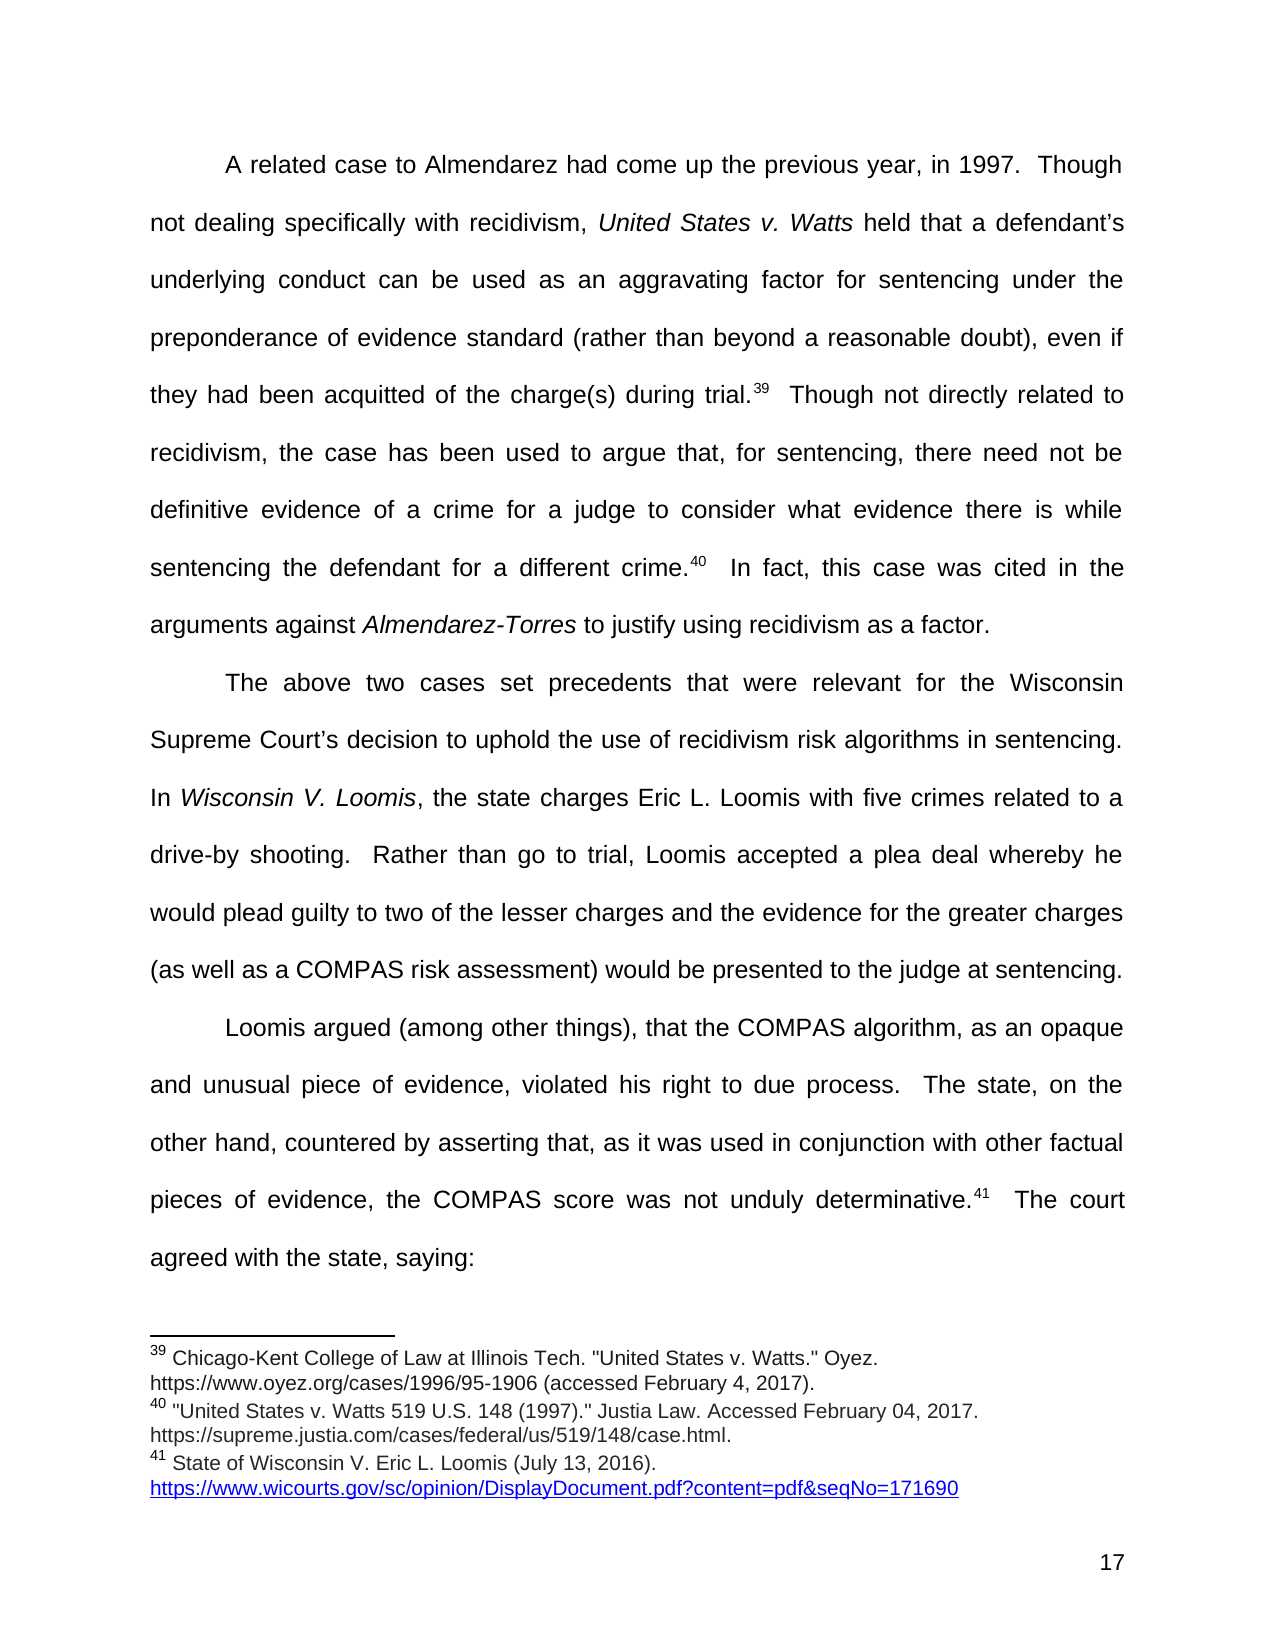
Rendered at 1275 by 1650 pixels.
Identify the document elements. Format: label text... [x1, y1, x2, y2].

text The above two cases set precedents that were relevant for the Wisconsin Supreme Court’s decision to uphold the use of recidivism risk algorithms in sentencing. In Wisconsin V. Loomis, the state charges Eric L. Loomis with five crimes related to a drive-by shooting. Rather than go to trial, Loomis accepted a plea deal whereby he would plead guilty to two of the lesser charges and the evidence for the greater charges (as well as a COMPAS risk assessment) would be presented to the judge at sentencing. [150, 667, 1125, 984]
text Loomis argued (among other things), that the COMPAS algorithm, as an opaque and unusual piece of evidence, violated his right to due process. The state, on the other hand, countered by asserting that, as it was used in conjunction with other factual pieces of evidence, the COMPAS score was not unduly determinative. The court agreed with the state, saying: [150, 1012, 1125, 1271]
text A related case to Almendarez had come up the previous year, in 1997. Though not dealing specifically with recidivism, United States v. Watts held that a defendant’s underlying conduct can be used as an aggravating factor for sentencing under the preponderance of evidence standard (rather than beyond a reasonable doubt), even if they had been acquitted of the charge(s) during trial. Though not directly related to recidivism, the case has been used to argue that, for sentencing, there need not be definitive evidence of a crime for a judge to consider what evidence there is while sentencing the defendant for a different crime. In fact, this case was cited in the arguments against Almendarez-Torres to justify using recidivism as a factor. [150, 150, 1125, 639]
